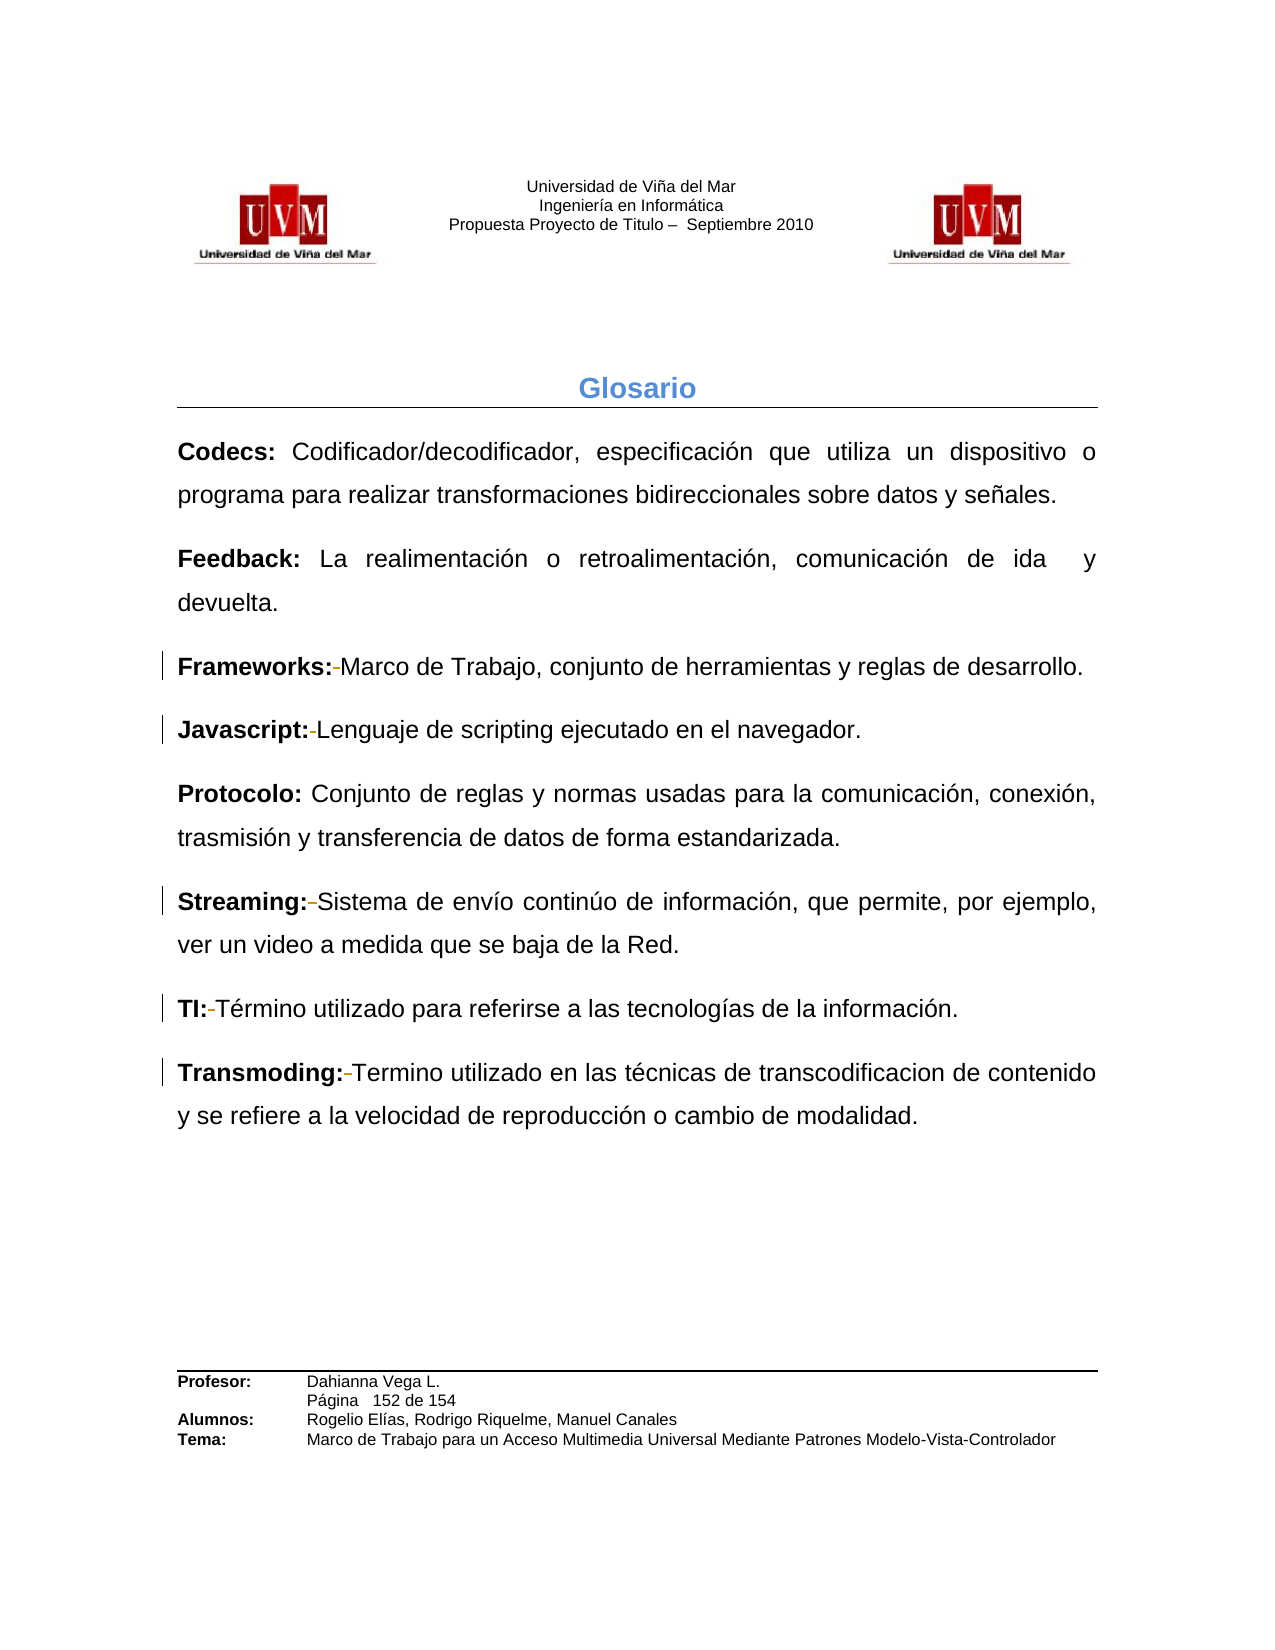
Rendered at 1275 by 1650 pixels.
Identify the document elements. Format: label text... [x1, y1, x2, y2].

title Glosario [177, 371, 1098, 407]
text Codecs: Codificador/decodificador, especificación que utiliza un dispositivo o programa para realizar transformaciones bidireccionales sobre datos y señales. [177, 437, 1098, 509]
text Feedback: La realimentación o retroalimentación, comunicación de ida y devuelta. [177, 544, 1098, 616]
picture [177, 176, 390, 267]
text Transmoding:Termino utilizado en las técnicas de transcodificacion de contenido y se refiere a la velocidad de reproducción o cambio de modalidad. [177, 1057, 1098, 1129]
text Streaming:Sistema de envío continúo de información, que permite, por ejemplo, ver un video a medida que se baja de la Red. [177, 886, 1098, 958]
picture [871, 176, 1084, 267]
text TI:Término utilizado para referirse a las tecnologías de la información. [177, 993, 1098, 1022]
text Frameworks:Marco de Trabajo, conjunto de herramientas y reglas de desarrollo. [177, 651, 1098, 680]
text Javascript:Lenguaje de scripting ejecutado en el navegador. [177, 715, 1098, 744]
text Protocolo: Conjunto de reglas y normas usadas para la comunicación, conexión, trasmisión y transferencia de datos de forma estandarizada. [177, 779, 1098, 851]
